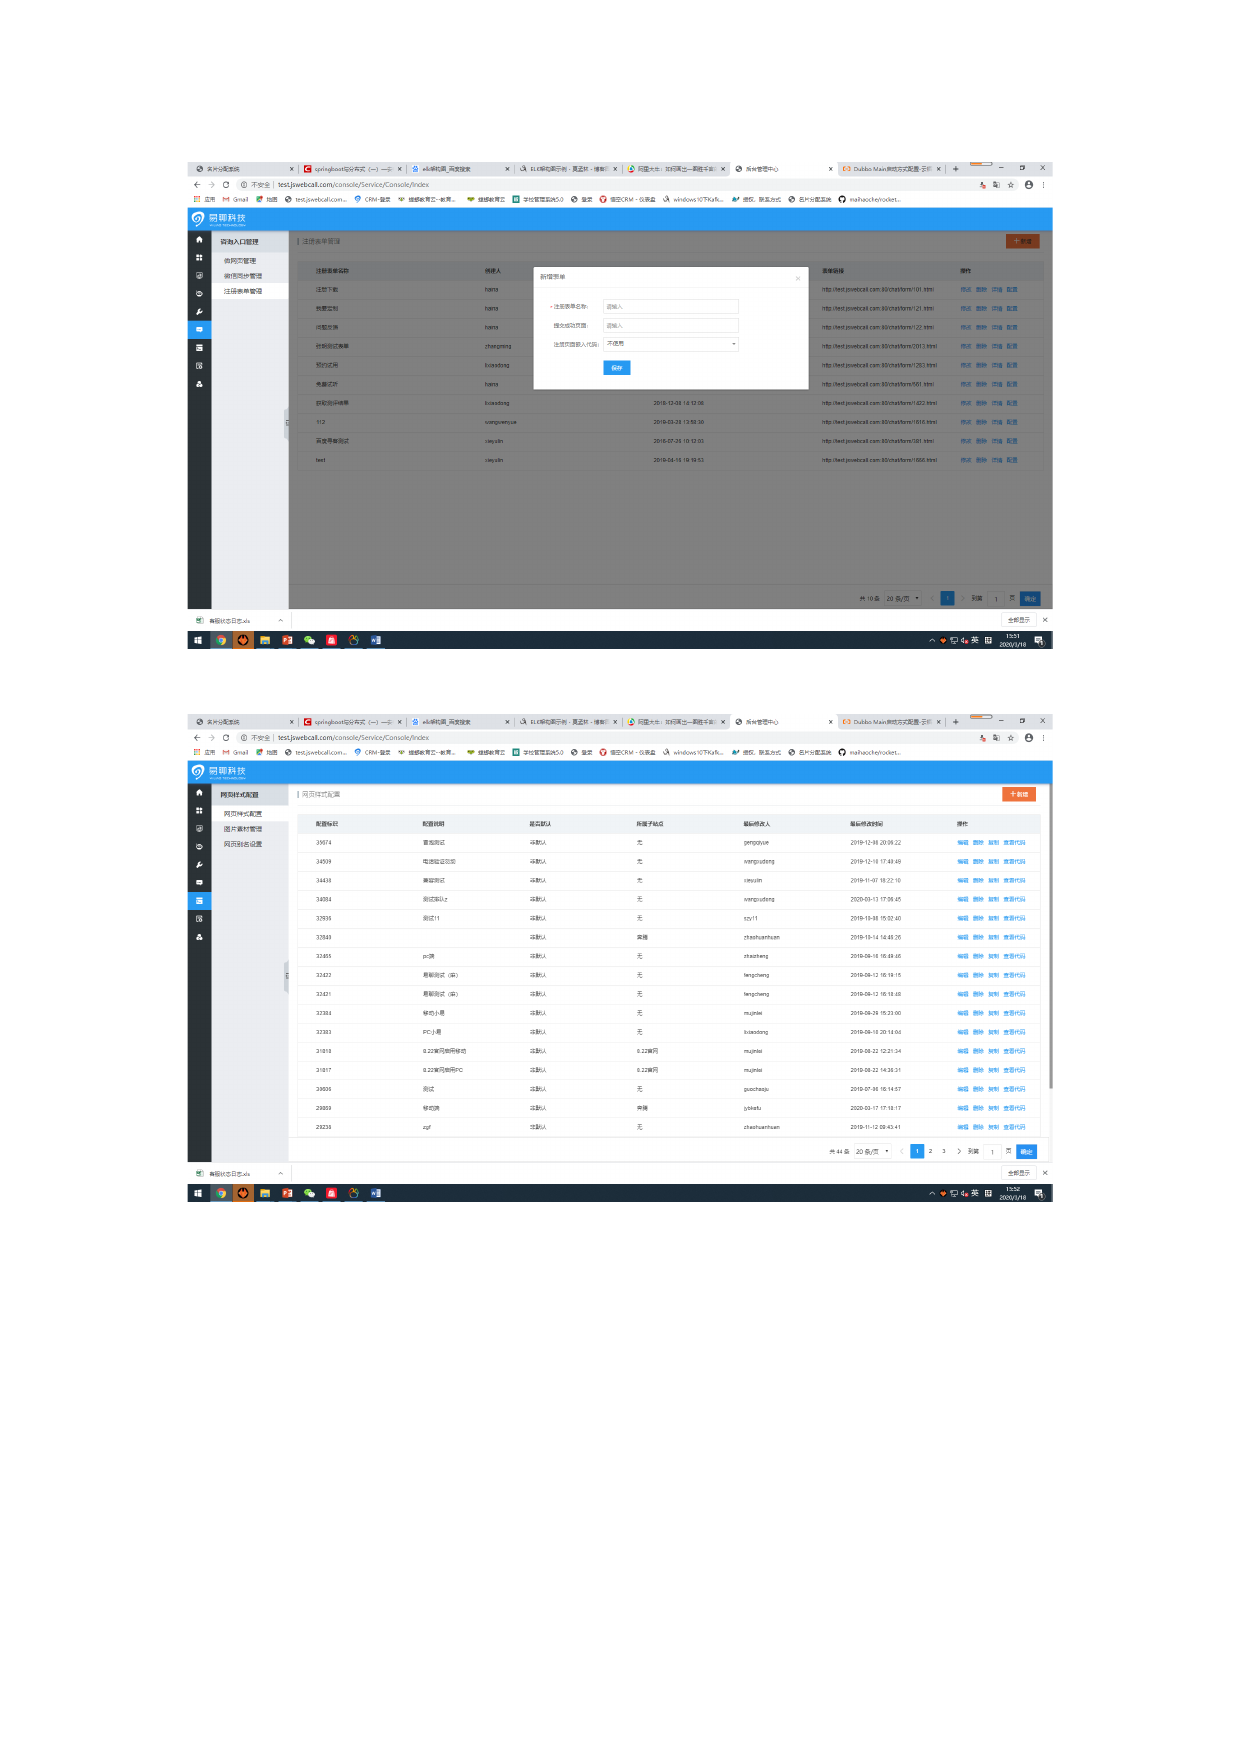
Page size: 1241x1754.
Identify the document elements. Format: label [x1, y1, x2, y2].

picture [187, 162, 1053, 649]
picture [187, 714, 1053, 1202]
